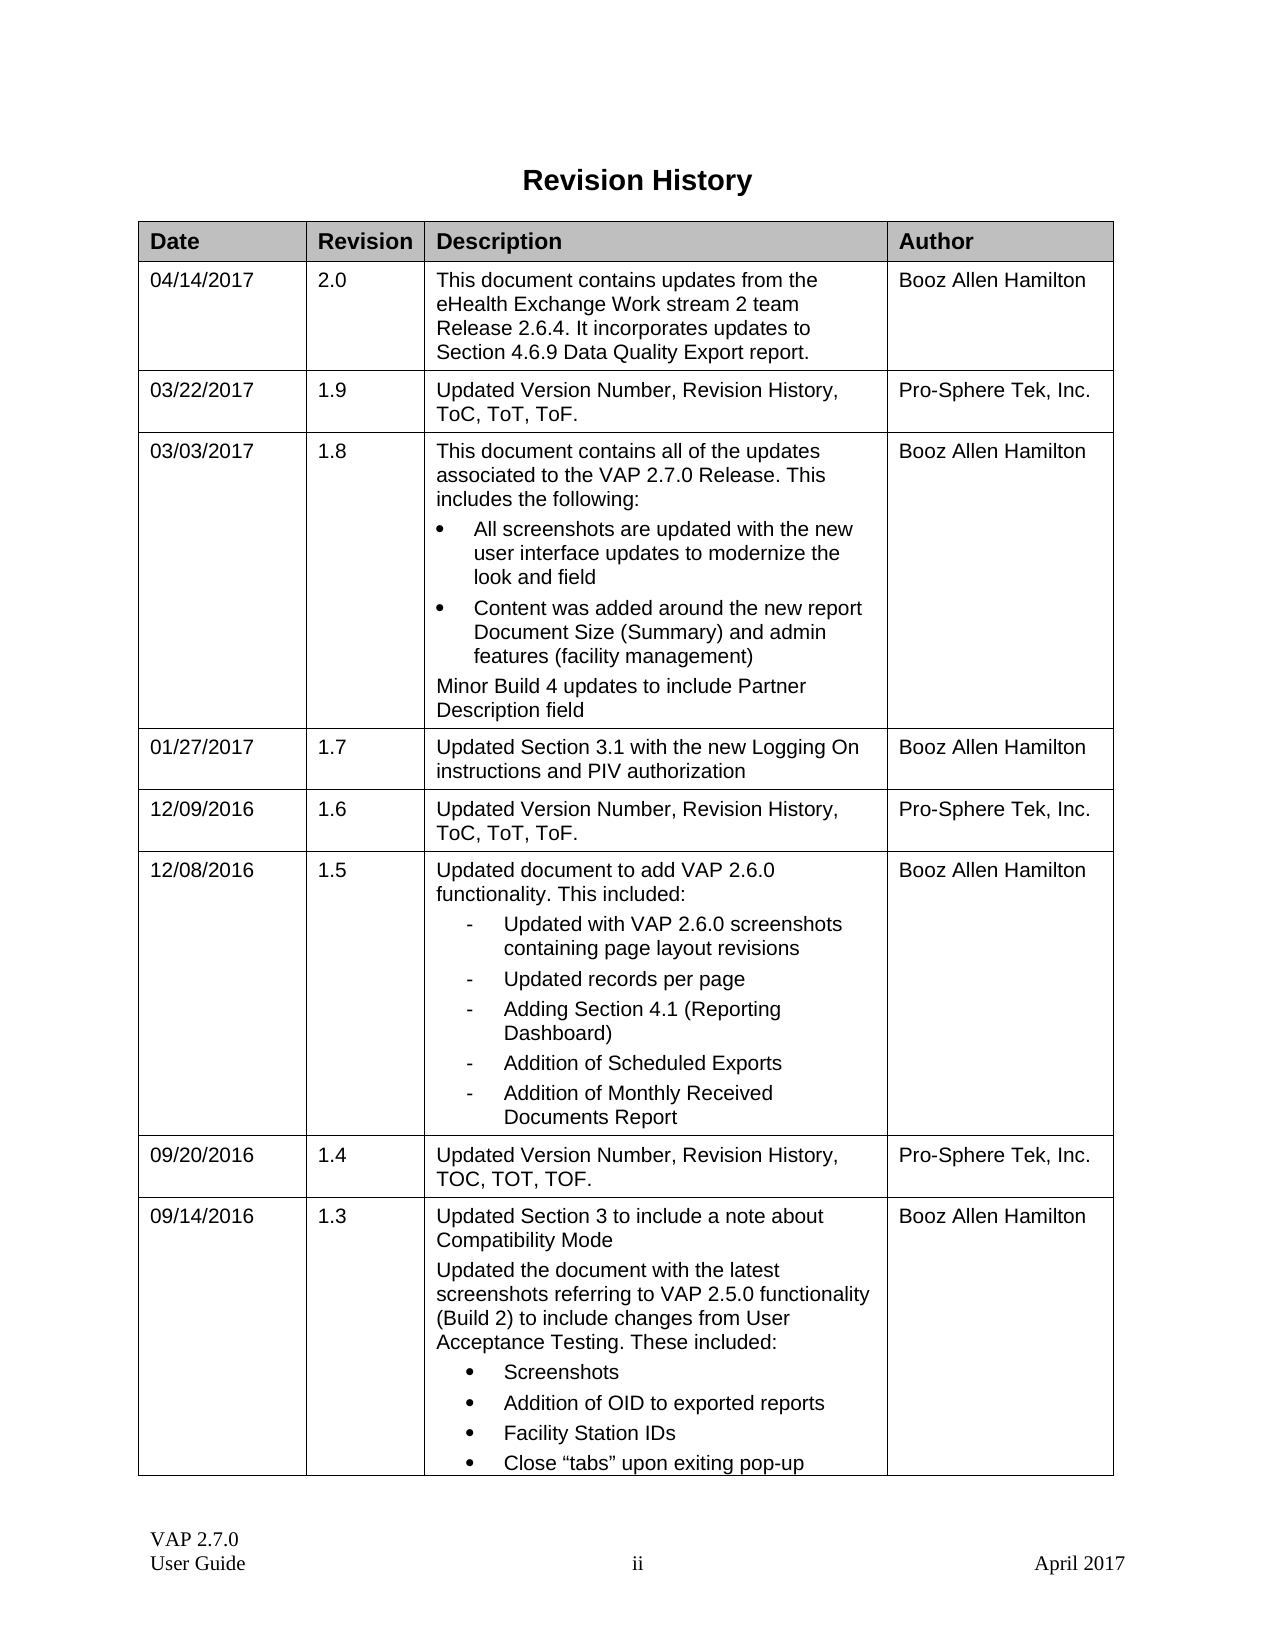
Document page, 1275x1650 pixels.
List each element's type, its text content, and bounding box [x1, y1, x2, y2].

table_cell Pro-Sphere Tek, Inc. [888, 1136, 1113, 1197]
table_cell Booz Allen Hamilton [888, 1198, 1113, 1475]
title Revision History [150, 162, 1125, 196]
table_cell 09/14/2016 [139, 1198, 306, 1475]
table_cell Booz Allen Hamilton [888, 262, 1113, 370]
table_cell Updated Section 3.1 with the new Logging On instructions and PIV authorization [425, 729, 887, 789]
table_cell 12/09/2016 [139, 790, 306, 851]
table_cell 1.3 [307, 1198, 424, 1475]
table_cell Pro-Sphere Tek, Inc. [888, 790, 1113, 851]
table_cell 12/08/2016 [139, 852, 306, 1135]
table_header Revision [307, 222, 424, 261]
table_cell Pro-Sphere Tek, Inc. [888, 371, 1113, 432]
table_cell This document contains all of the updates associated to the VAP 2.7.0 Release. This includes the following: All screenshots are updated with the new user interface updates to modernize the look and field Content was added around the new report Document Size (Summary) and admin features (facility management) Minor Build 4 updates to include Partner Description field [425, 433, 887, 728]
table_cell 1.6 [307, 790, 424, 851]
table_cell 2.0 [307, 262, 424, 370]
table_cell 1.7 [307, 729, 424, 789]
table_cell 1.5 [307, 852, 424, 1135]
table_cell Updated document to add VAP 2.6.0 functionality. This included: Updated with VAP 2.6.0 screenshots containing page layout revisions Updated records per page Adding Section 4.1 (Reporting Dashboard) Addition of Scheduled Exports Addition of Monthly Received Documents Report [425, 852, 887, 1135]
table_cell 01/27/2017 [139, 729, 306, 789]
table_cell 03/03/2017 [139, 433, 306, 728]
table_cell 04/14/2017 [139, 262, 306, 370]
table_cell Updated Version Number, Revision History, ToC, ToT, ToF. [425, 790, 887, 851]
table_cell Updated Version Number, Revision History, ToC, ToT, ToF. [425, 371, 887, 432]
table_cell 1.9 [307, 371, 424, 432]
table_cell 03/22/2017 [139, 371, 306, 432]
table_cell Booz Allen Hamilton [888, 433, 1113, 728]
table_cell 09/20/2016 [139, 1136, 306, 1197]
table_cell This document contains updates from the eHealth Exchange Work stream 2 team Release 2.6.4. It incorporates updates to Section 4.6.9 Data Quality Export report. [425, 262, 887, 370]
table_header Date [139, 222, 306, 261]
table_cell Booz Allen Hamilton [888, 852, 1113, 1135]
table_cell 1.8 [307, 433, 424, 728]
table_cell 1.4 [307, 1136, 424, 1197]
table_header Author [888, 222, 1113, 261]
table_header Description [425, 222, 887, 261]
table_cell Updated Version Number, Revision History, TOC, TOT, TOF. [425, 1136, 887, 1197]
table_cell Booz Allen Hamilton [888, 729, 1113, 789]
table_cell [425, 1198, 887, 1475]
